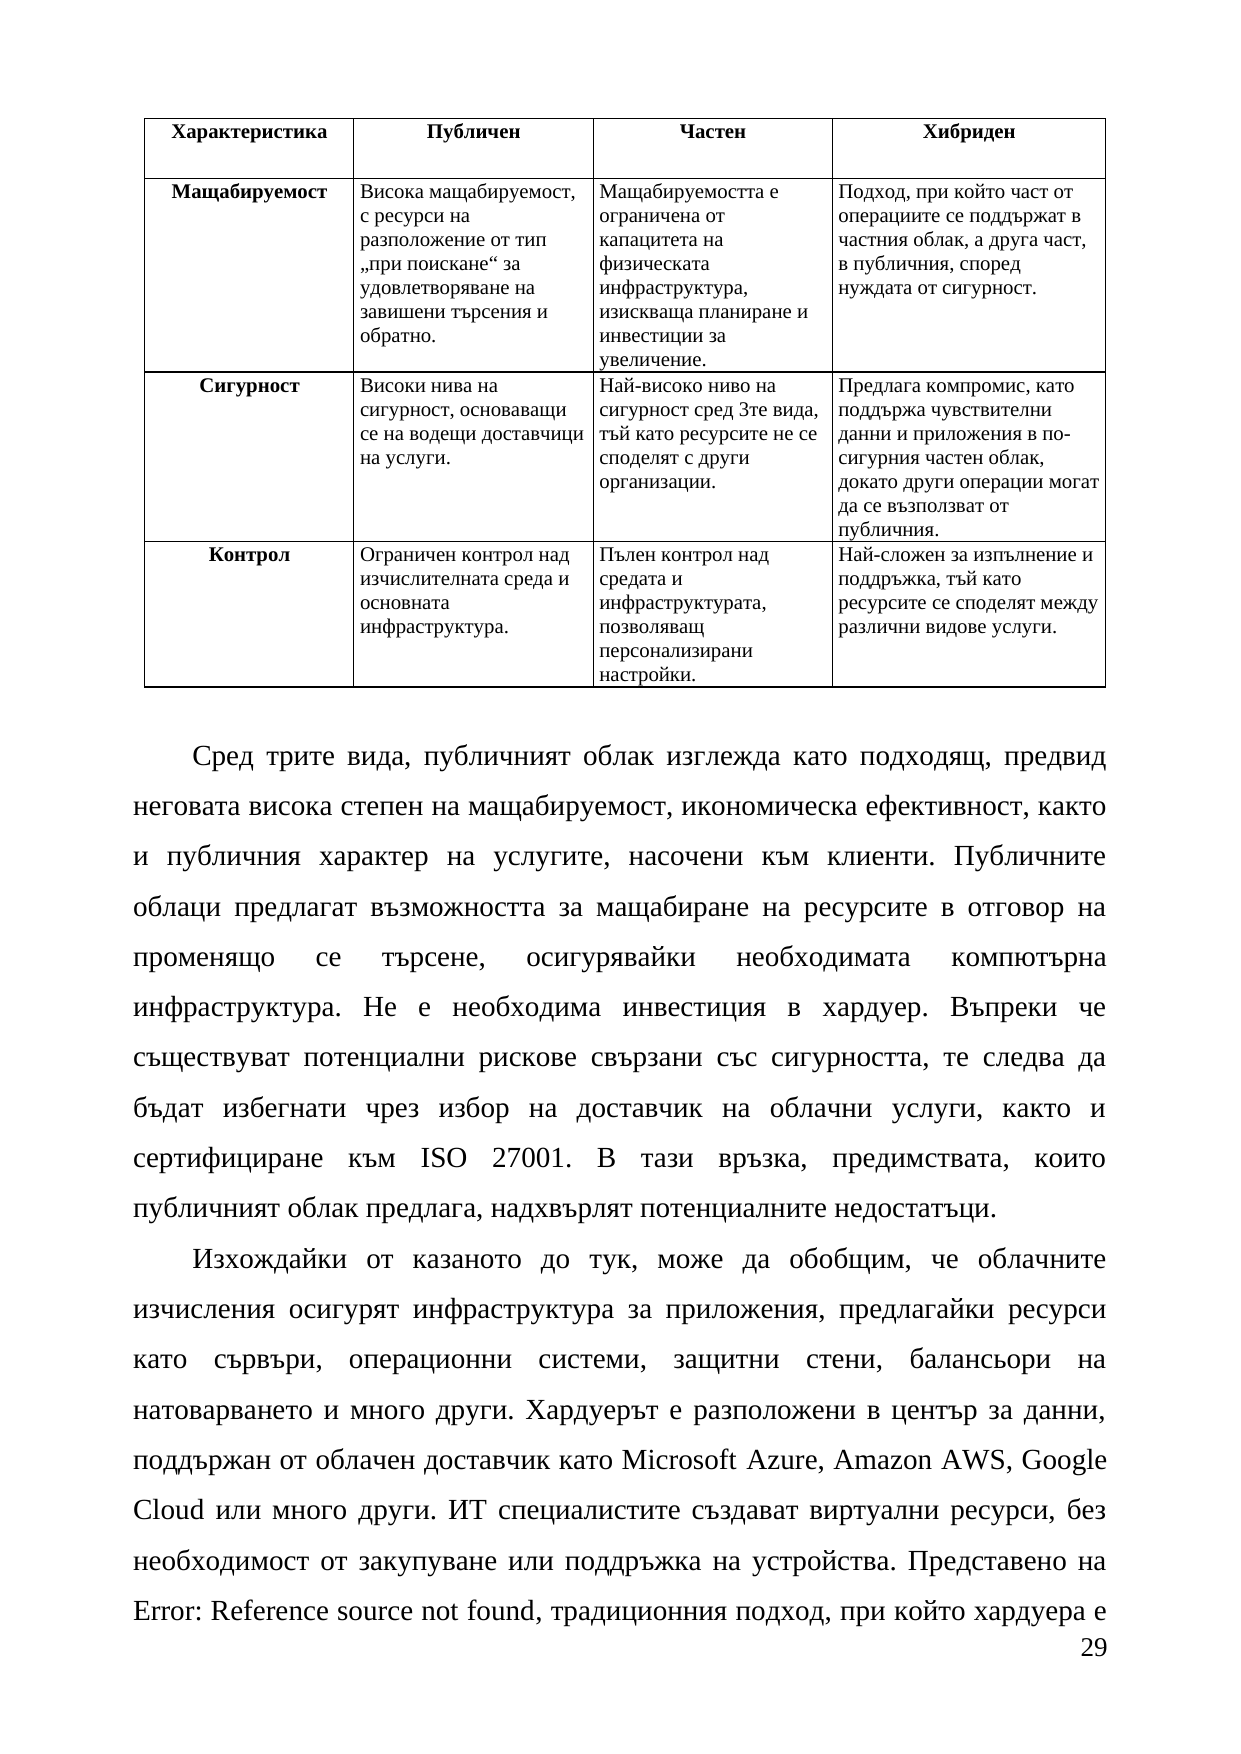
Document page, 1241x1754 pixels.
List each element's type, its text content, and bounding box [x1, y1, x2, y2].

table_cell Мащабируемост [145, 179, 353, 371]
table_cell Контрол [145, 542, 353, 686]
table_header Хибриден [833, 119, 1105, 178]
table_cell Подход, при който част от операциите се поддържат в частния облак, а друга част, в публичния, според нуждата от сигурност. [833, 179, 1105, 371]
table_cell Мащабируемостта е ограничена от капацитета на физическата инфраструктура, изискваща планиране и инвестиции за увеличение. [594, 179, 832, 371]
table_header Частен [594, 119, 832, 178]
table_cell Сигурност [145, 373, 353, 541]
table_cell Ограничен контрол над изчислителната среда и основната инфраструктура. [354, 542, 593, 686]
text Сред трите вида, публичният облак изглежда като подходящ, предвид неговата висока степен на мащабируемост, икономическа ефективност, както и публичния характер на услугите, насочени към клиенти. Публичните облаци предлагат възможността за мащабиране на ресурсите в отговор на променящо се търсене, осигурявайки необходимата компютърна инфраструктура. Не е необходима инвестиция в хардуер. Въпреки че съществуват потенциални рискове свързани със сигурността, те следва да бъдат избегнати чрез избор на доставчик на облачни услуги, както и сертифициране към ISO 27001. В тази връзка, предимствата, които публичният облак предлага, надхвърлят потенциалните недостатъци. [133, 738, 1107, 1224]
table_cell Висока мащабируемост, с ресурси на разположение от тип „при поискане“ за удовлетворяване на завишени търсения и обратно. [354, 179, 593, 371]
table_cell Високи нива на сигурност, основаващи се на водещи доставчици на услуги. [354, 373, 593, 541]
table_header Характеристика [145, 119, 353, 178]
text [133, 1241, 1107, 1627]
table_cell Най-сложен за изпълнение и поддръжка, тъй като ресурсите се споделят между различни видове услуги. [833, 542, 1105, 686]
table_cell Най-високо ниво на сигурност сред 3те вида, тъй като ресурсите не се споделят с други организации. [594, 373, 832, 541]
table_cell Предлага компромис, като поддържа чувствителни данни и приложения в по-сигурния частен облак, докато други операции могат да се възползват от публичния. [833, 373, 1105, 541]
table_cell Пълен контрол над средата и инфраструктурата, позволяващ персонализирани настройки. [594, 542, 832, 686]
table_header Публичен [354, 119, 593, 178]
